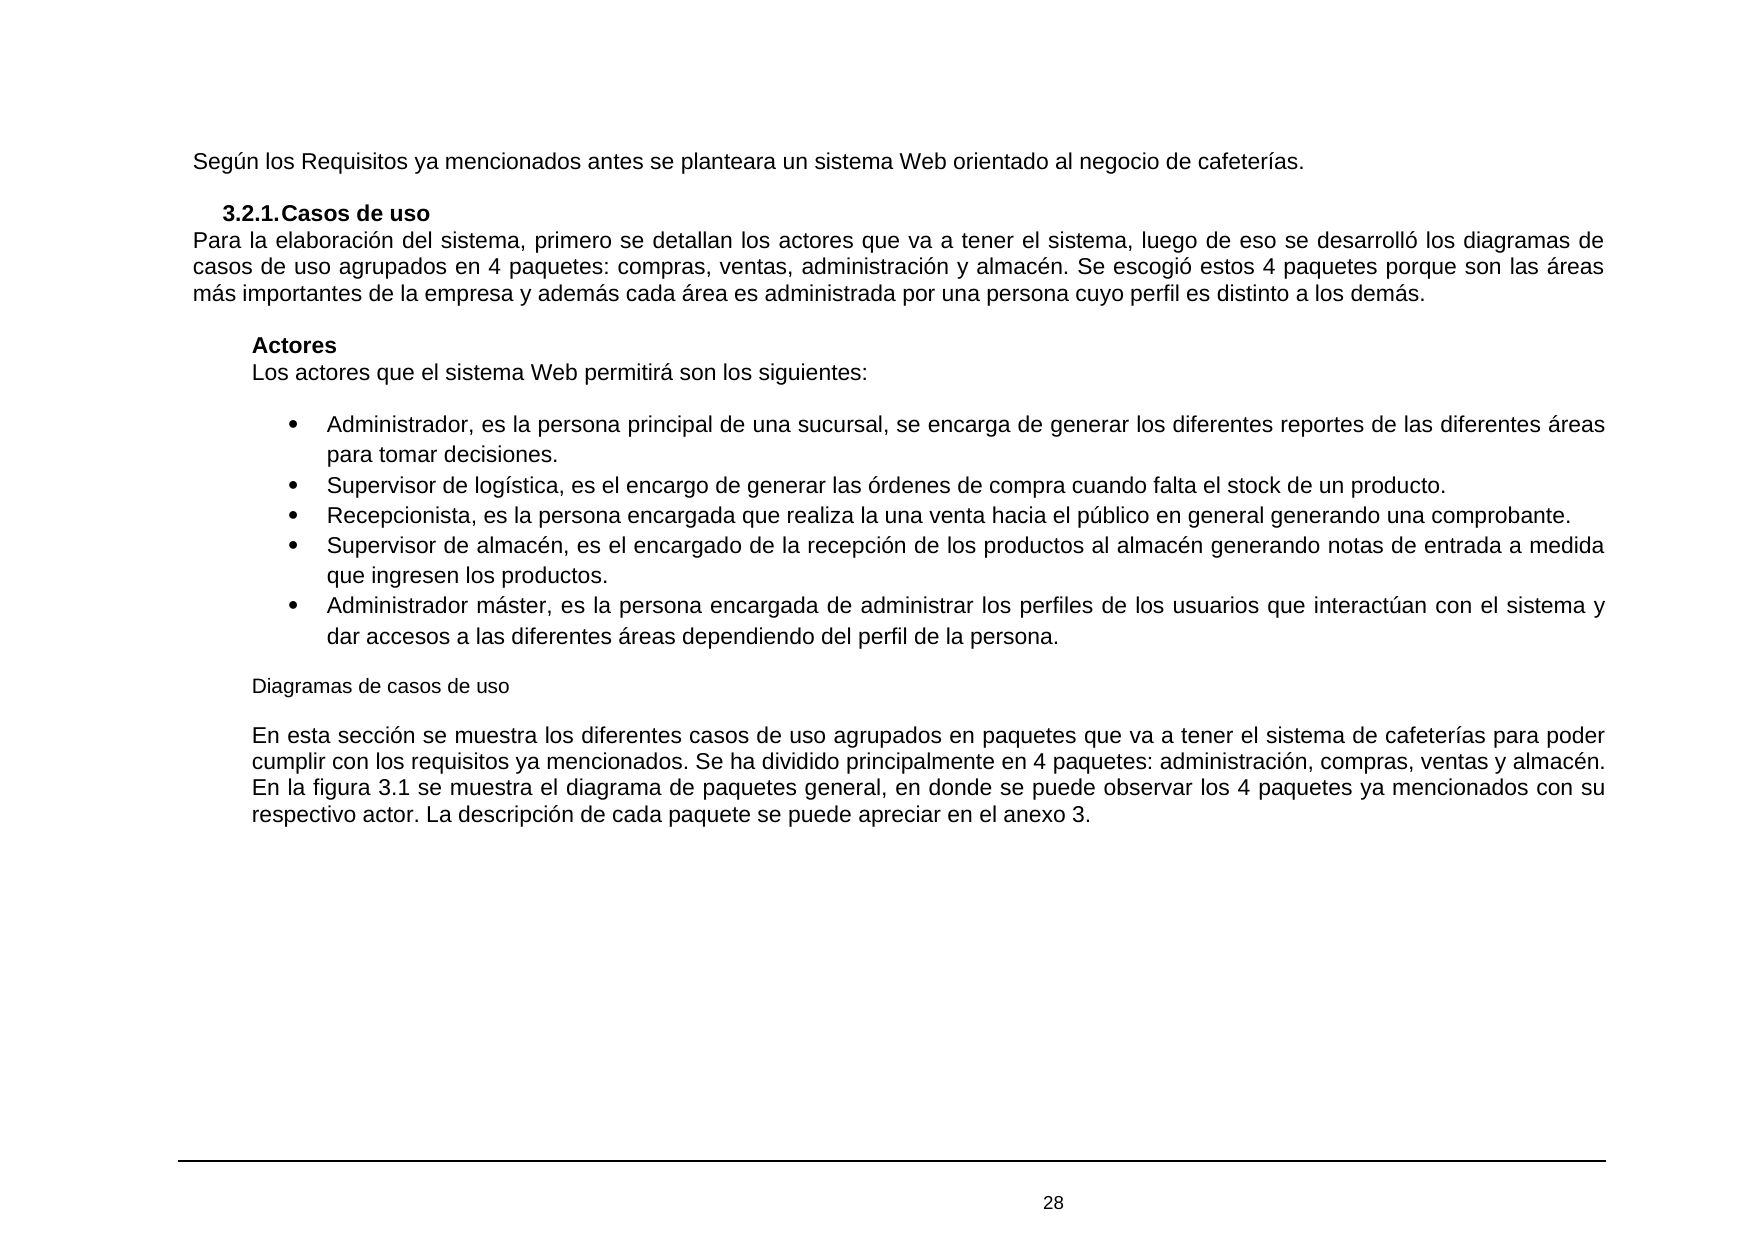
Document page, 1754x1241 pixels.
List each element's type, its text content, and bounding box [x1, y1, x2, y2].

list Recepcionista, es la persona encargada que realiza la una venta hacia el público en general generando una comprobante. [289, 502, 1606, 528]
list Administrador, es la persona principal de una sucursal, se encarga de generar los diferentes reportes de las diferentes áreas para tomar decisiones. [289, 411, 1606, 468]
subtitle Casos de uso [222, 200, 1606, 227]
list Supervisor de logística, es el encargo de generar las órdenes de compra cuando falta el stock de un producto. [289, 472, 1606, 498]
list Supervisor de almacén, es el encargado de la recepción de los productos al almacén generando notas de entrada a medida que ingresen los productos. [289, 532, 1606, 589]
subtitle Actore [178, 332, 1606, 358]
text Los actores que el sistema permitirá son los siguientes: [193, 358, 1606, 385]
list Administrador , es la persona encargada de administrar los perfiles de los usuarios que interactúan con el sistema y dar accesos a las diferentes áreas dependiendo del perfil de la persona. [289, 592, 1606, 649]
